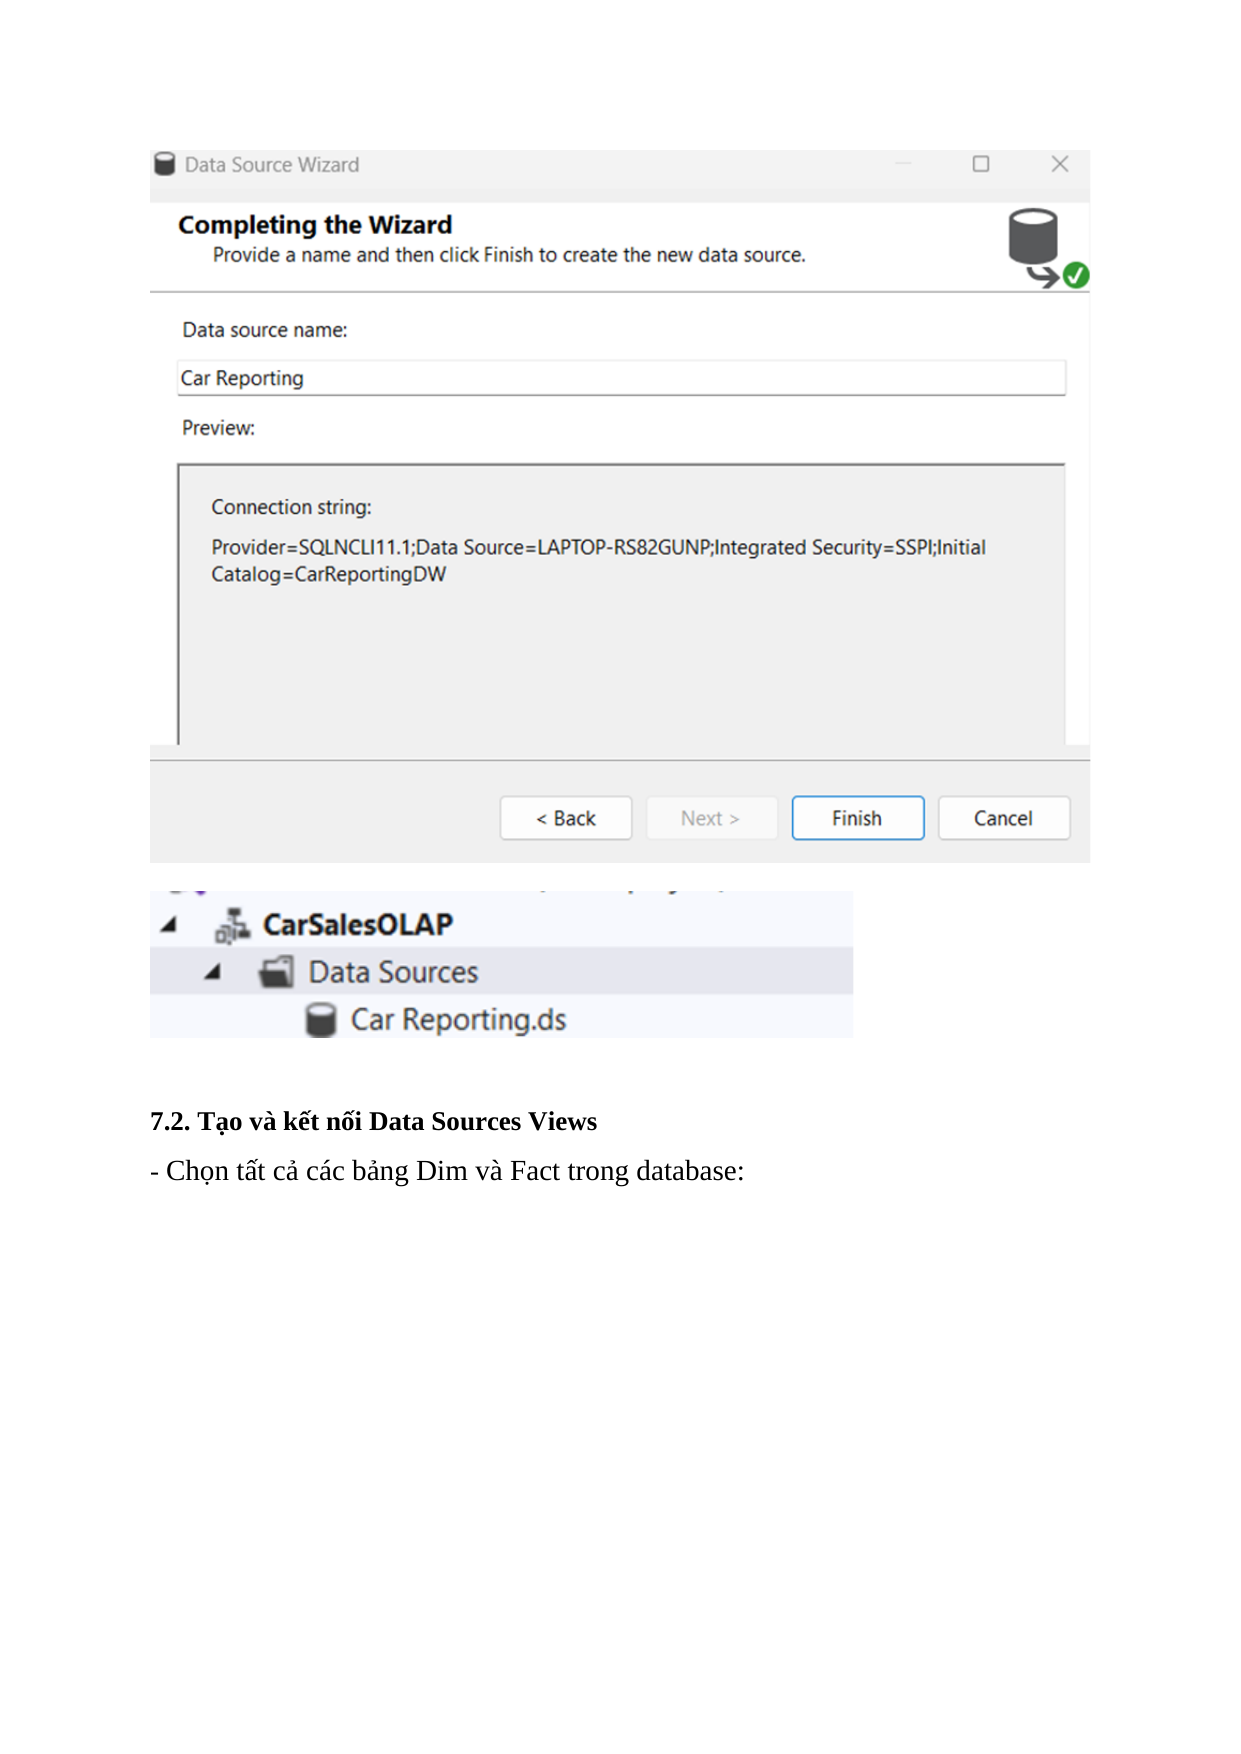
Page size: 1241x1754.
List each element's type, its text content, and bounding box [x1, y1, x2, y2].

text - Chọn tất cả các bảng Dim và Fact trong database: [150, 1153, 1090, 1187]
picture [150, 891, 854, 1038]
subtitle 7.2. Tạo và kết nối Data Sources Views [150, 1105, 1090, 1136]
picture [150, 150, 1091, 863]
